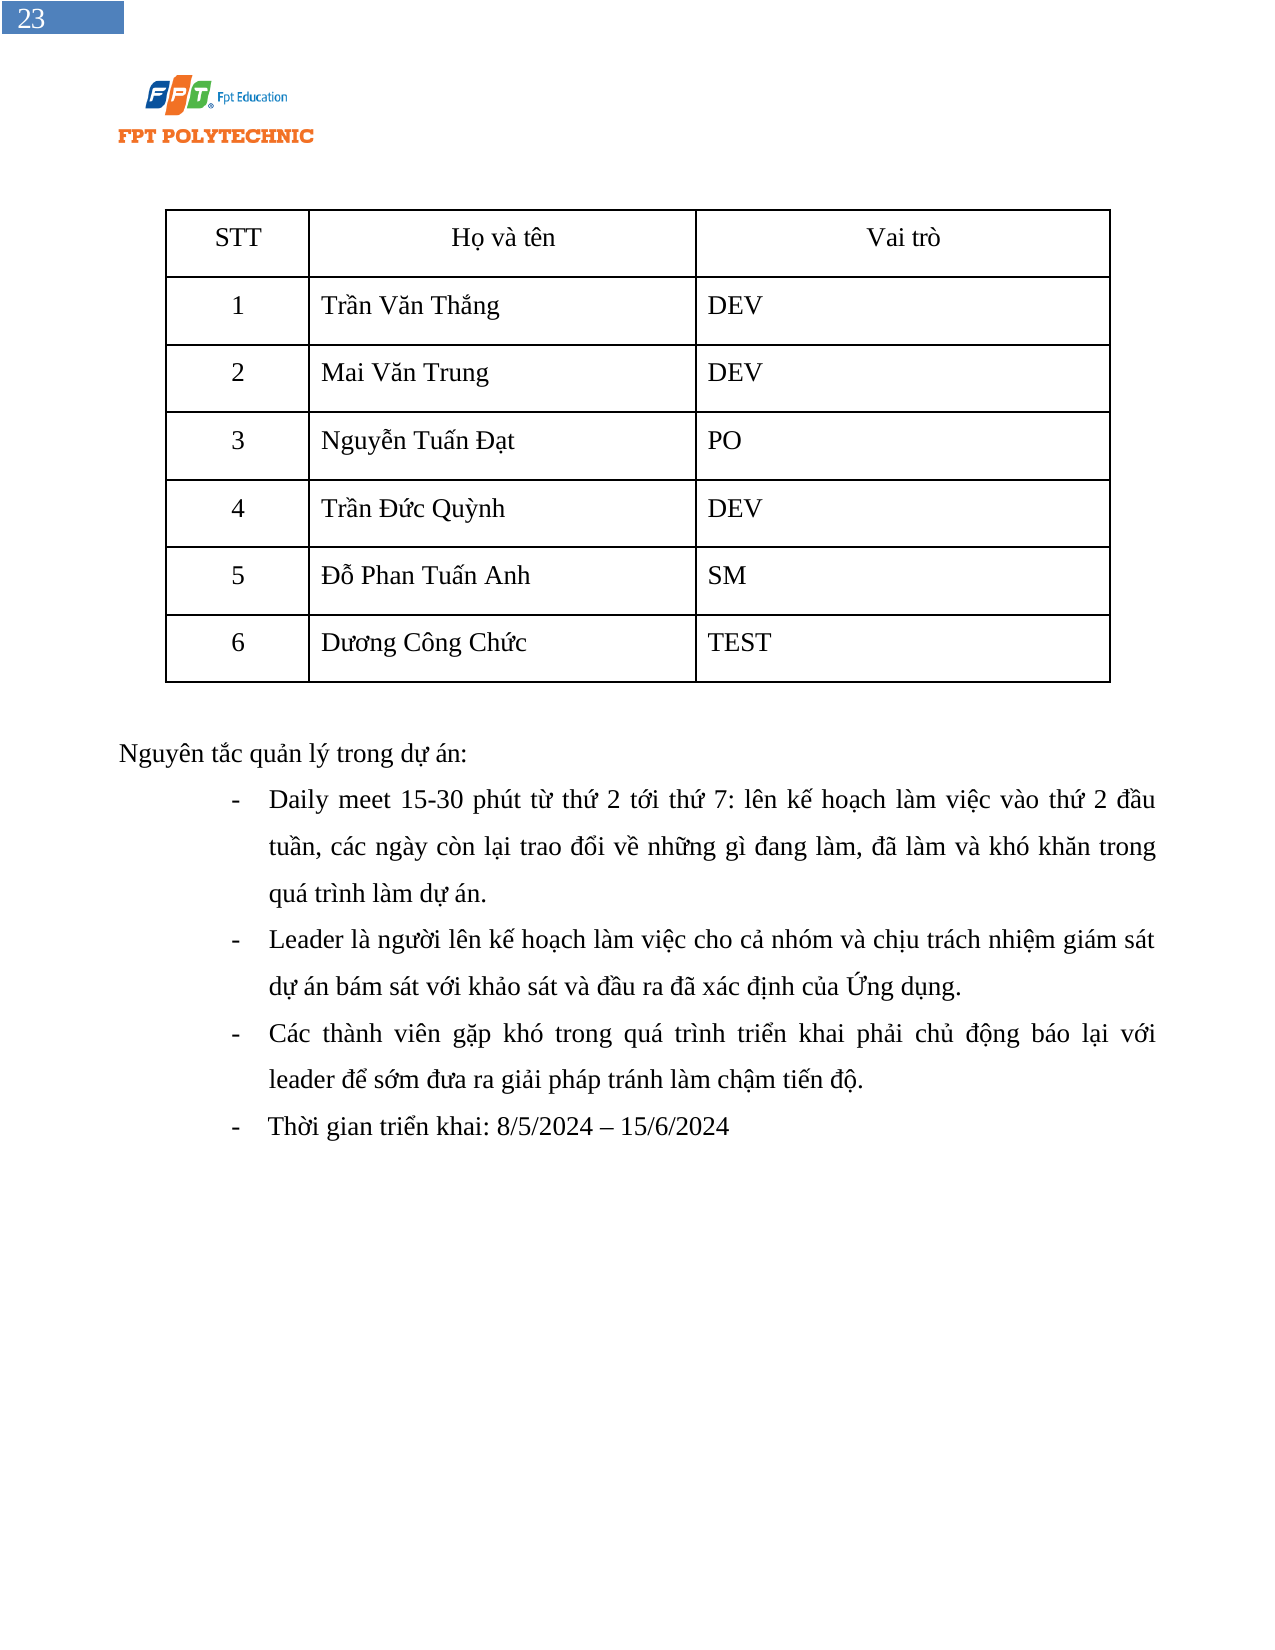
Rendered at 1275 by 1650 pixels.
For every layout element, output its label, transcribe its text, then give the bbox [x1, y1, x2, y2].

table_cell TEST [697, 616, 1109, 681]
text Nguyên tắc quản lý trong dự án: [118, 737, 1210, 768]
table_cell SM [697, 548, 1109, 614]
table_cell 6 [167, 616, 308, 681]
picture [118, 75, 314, 143]
table_cell Dương Công Chức [310, 616, 695, 681]
table_cell Nguyễn Tuấn Đạt [310, 413, 695, 479]
table_cell 1 [167, 278, 308, 344]
table_cell 2 [167, 346, 308, 411]
table_cell 5 [167, 548, 308, 614]
table_cell 4 [167, 481, 308, 546]
table_header Họ và tên [310, 211, 695, 276]
table_cell DEV [697, 346, 1109, 411]
table_cell PO [697, 413, 1109, 479]
table_cell DEV [697, 278, 1109, 344]
table_cell Mai Văn Trung [310, 346, 695, 411]
list Các thành viên gặp khó trong quá trình triển khai phải chủ động báo lại với leader để sớm đưa ra giải pháp tránh làm chậm tiến độ. [231, 1017, 1157, 1095]
table_cell 3 [167, 413, 308, 479]
table_cell Đỗ Phan Tuấn Anh [310, 548, 695, 614]
list Daily meet 15-30 phút từ thứ 2 tới thứ 7: lên kế hoạch làm việc vào thứ 2 đầu tuần, các ngày còn lại trao đổi về những gì đang làm, đã làm và khó khăn trong quá trình làm dự án. [231, 783, 1157, 908]
list Leader là người lên kế hoạch làm việc cho cả nhóm và chịu trách nhiệm giám sát dự án bám sát với khảo sát và đầu ra đã xác định của Ứng dụng. [231, 923, 1156, 1001]
table_cell Trần Đức Quỳnh [310, 481, 695, 546]
table_cell Trần Văn Thắng [310, 278, 695, 344]
text - Thời gian triển khai: 8/5/2024 – 15/6/2024 [231, 1110, 1210, 1141]
table_header STT [167, 211, 308, 276]
table_cell DEV [697, 481, 1109, 546]
table_header Vai trò [697, 211, 1109, 276]
